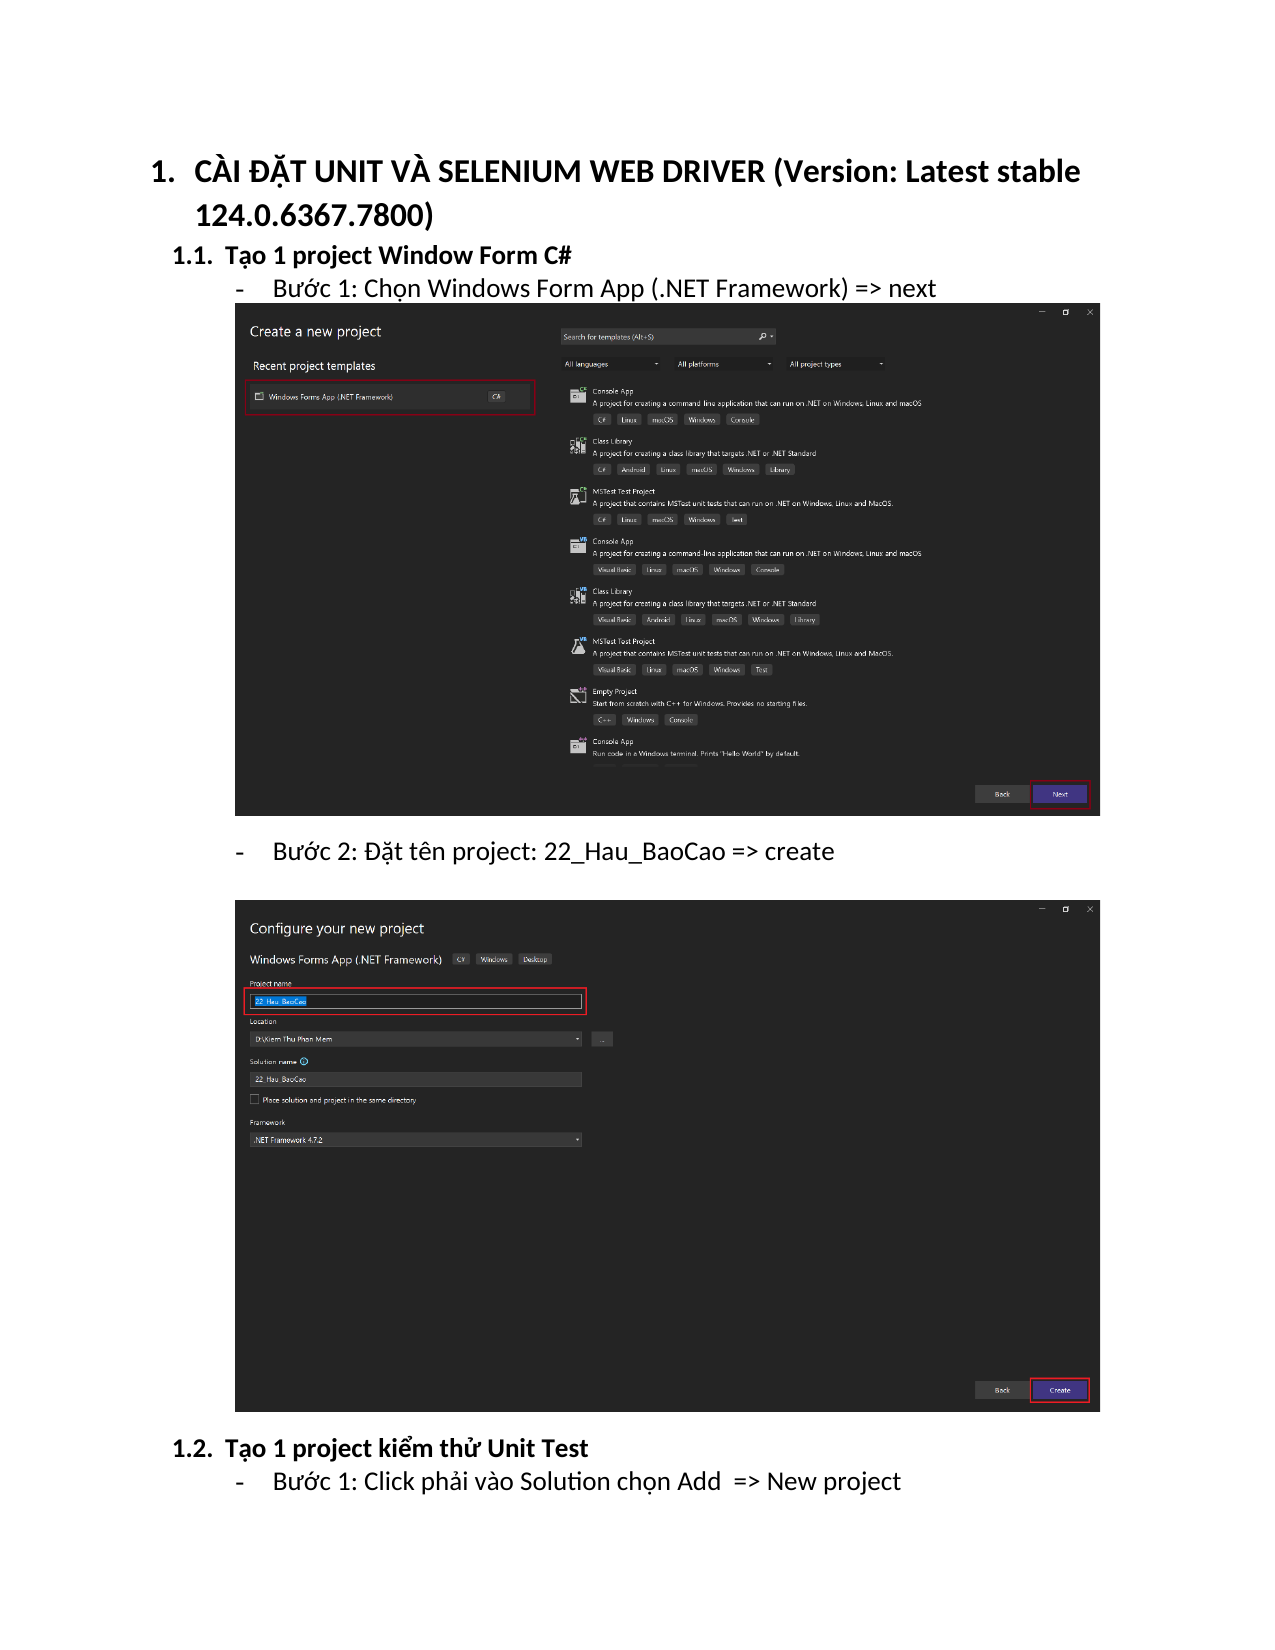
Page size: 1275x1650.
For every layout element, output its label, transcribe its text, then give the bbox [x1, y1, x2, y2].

list Tạo 1 project Window Form C# [172, 238, 1125, 271]
picture [235, 900, 1101, 1412]
picture [235, 303, 1101, 816]
list Bước 1: Chọn Windows Form App (.NET Framework) => next [235, 271, 1125, 304]
list Bước 1: Click phải vào Solution chọn Add => New project [235, 1464, 1125, 1497]
list Tạo 1 project kiểm thử Unit Test [172, 1431, 1125, 1464]
list Bước 2: Đặt tên project: 22_Hau_BaoCao => create [235, 834, 1125, 867]
subtitle CÀI ĐẶT UNIT VÀ SELENIUM WEB DRIVER (Version: Latest stable 124.0.6367.7800) [150, 150, 1125, 235]
